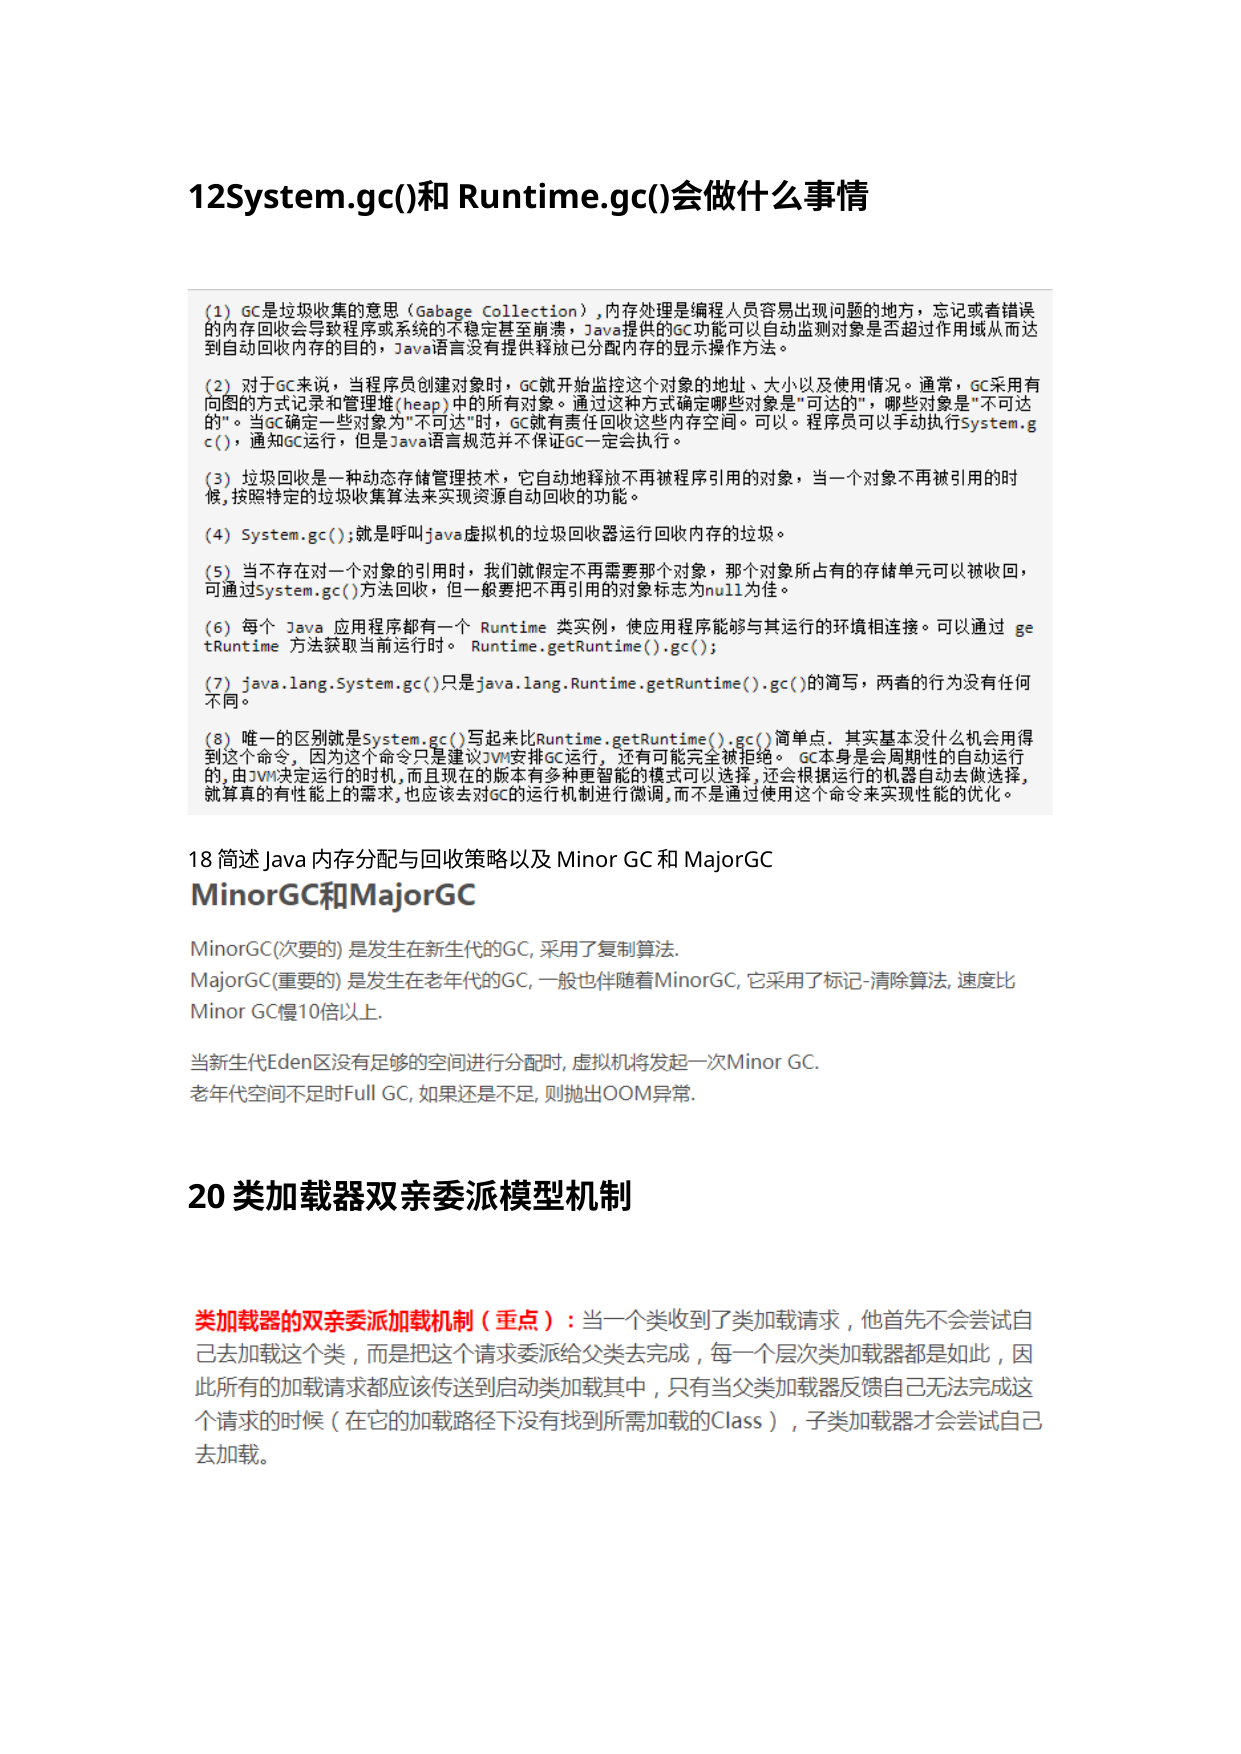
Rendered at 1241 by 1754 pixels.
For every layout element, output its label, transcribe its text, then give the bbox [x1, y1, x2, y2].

picture [187, 874, 1053, 1128]
picture [187, 1288, 1053, 1498]
subtitle 12System.gc()和Runtime.gc()会做什么事情 [187, 162, 1053, 227]
picture [187, 289, 1053, 815]
subtitle 20类加载器双亲委派模型机制 [187, 1161, 1053, 1226]
text 18简述Java内存分配与回收策略以及Minor GC和MajorGC [187, 842, 1053, 874]
